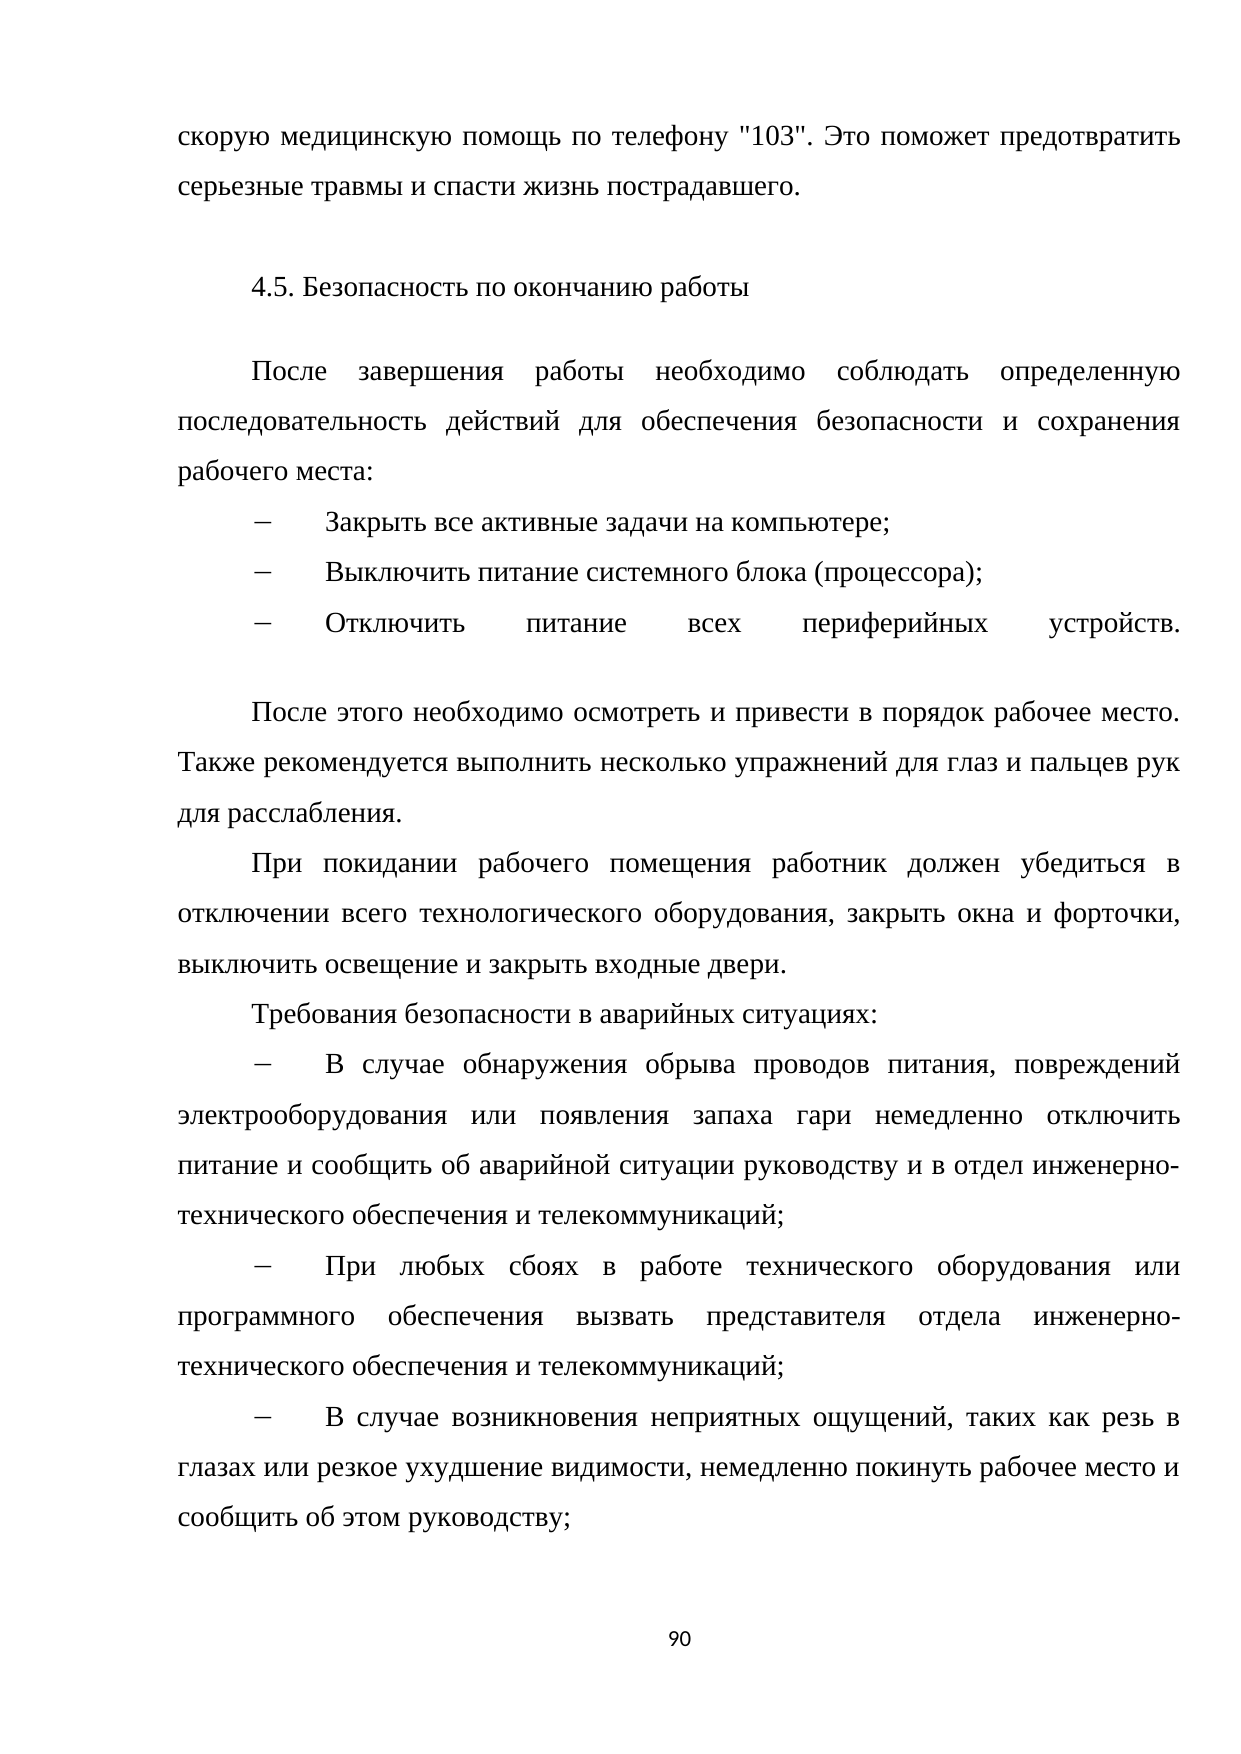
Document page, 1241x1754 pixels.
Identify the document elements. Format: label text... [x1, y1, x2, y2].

list 4.5. Безопасность по окончанию работы [177, 269, 1181, 303]
list Отключить питание всех периферийных устройств. [177, 605, 1181, 680]
list В случае возникновения неприятных ощущений, таких как резь в глазах или резкое ухудшение видимости, немедленно покинуть рабочее место и сообщить об этом руководству; [177, 1399, 1181, 1533]
list В случае обнаружения обрыва проводов питания, повреждений электрооборудования или появления запаха гари немедленно отключить питание и сообщить об аварийной ситуации руководству и в отдел инженерно-технического обеспечения и телекоммуникаций; [177, 1046, 1181, 1231]
list При любых сбоях в работе технического оборудования или программного обеспечения вызвать представителя отдела инженерно-технического обеспечения и телекоммуникаций; [177, 1248, 1181, 1382]
list При покидании рабочего помещения работник должен убедиться в отключении всего технологического оборудования, закрыть окна и форточки, выключить освещение и закрыть входные двери. [177, 845, 1181, 979]
list Закрыть все активные задачи на компьютере; [177, 504, 1181, 537]
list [177, 118, 1181, 202]
list Выключить питание системного блока (процессора); [177, 554, 1181, 588]
list Требования безопасности в аварийных ситуациях: [177, 996, 1181, 1030]
list После завершения работы необходимо соблюдать определенную последовательность действий для обеспечения безопасности и сохранения рабочего места: [177, 353, 1181, 487]
list После этого необходимо осмотреть и привести в порядок рабочее место. Также рекомендуется выполнить несколько упражнений для глаз и пальцев рук для расслабления. [177, 694, 1181, 828]
